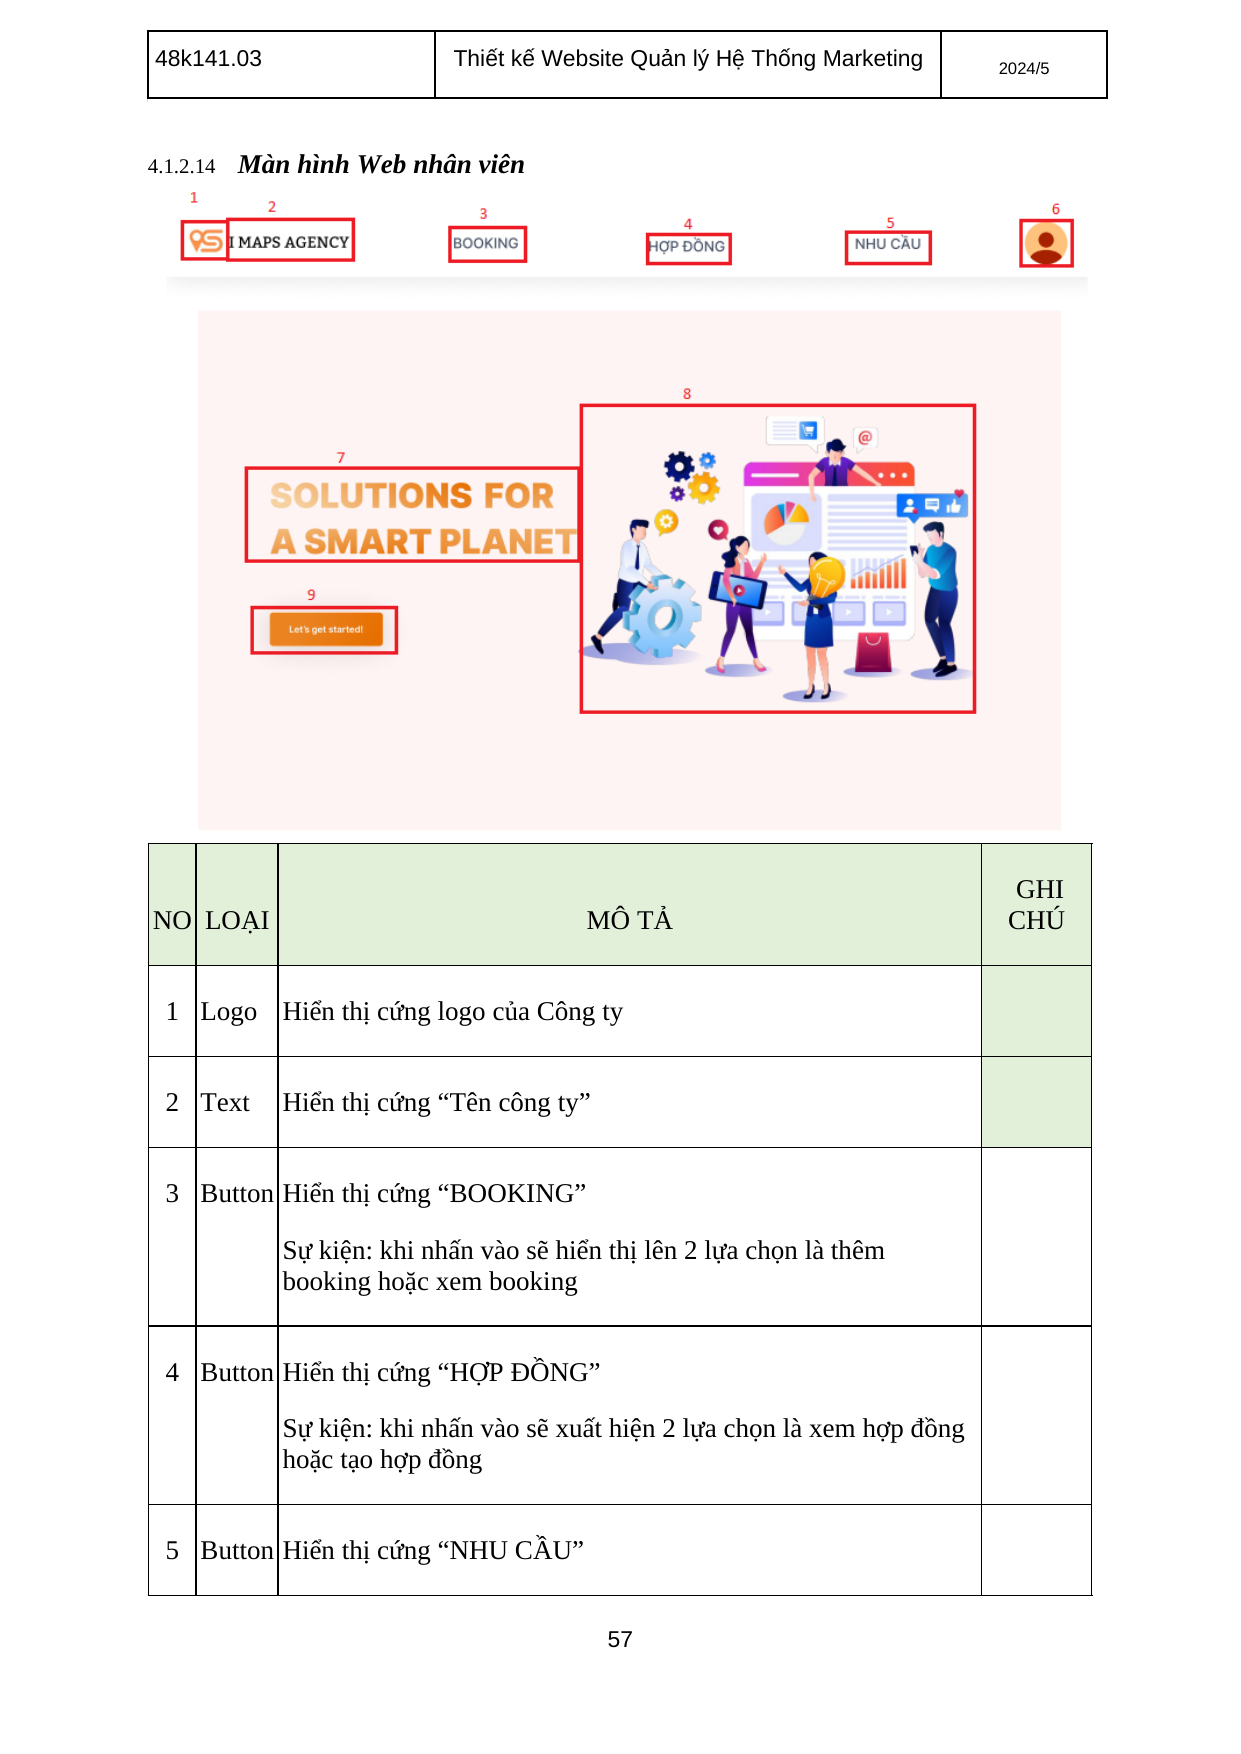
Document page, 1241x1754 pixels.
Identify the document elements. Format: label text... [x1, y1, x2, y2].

table_header GHI CHÚ [982, 844, 1091, 965]
table_cell [982, 966, 1091, 1056]
table_cell [982, 1057, 1091, 1147]
table_header LOẠI [197, 844, 277, 965]
table_header NO [149, 844, 195, 965]
table_cell Logo [197, 966, 277, 1056]
table_header MÔ TẢ [279, 844, 981, 965]
table_cell Hiển thị cứng logo của Công ty [279, 966, 981, 1056]
table_cell Button [197, 1327, 277, 1503]
table_cell 1 [149, 966, 195, 1056]
table_cell 5 [149, 1505, 195, 1594]
table_cell Button [197, 1148, 277, 1325]
table_cell 4 [149, 1327, 195, 1503]
table_cell Button [197, 1505, 277, 1594]
table_cell [982, 1148, 1091, 1325]
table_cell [279, 1505, 981, 1594]
picture [147, 191, 1088, 843]
table_cell Hiển thị cứng “Tên công ty” [279, 1057, 981, 1147]
table_cell Hiển thị cứng “BOOKING” Sự kiện: khi nhấn vào sẽ hiển thị lên 2 lựa chọn là thêm booking hoặc xem booking [279, 1148, 981, 1325]
table_cell [982, 1505, 1091, 1594]
subtitle Màn hình Web nhân viên [148, 148, 1092, 179]
table_cell 2 [149, 1057, 195, 1147]
table_cell 3 [149, 1148, 195, 1325]
table_cell Text [197, 1057, 277, 1147]
table_cell [982, 1327, 1091, 1503]
table_cell Hiển thị cứng “HỢP ĐỒNG” Sự kiện: khi nhấn vào sẽ xuất hiện 2 lựa chọn là xem hợp đồng hoặc tạo hợp đồng [279, 1327, 981, 1503]
